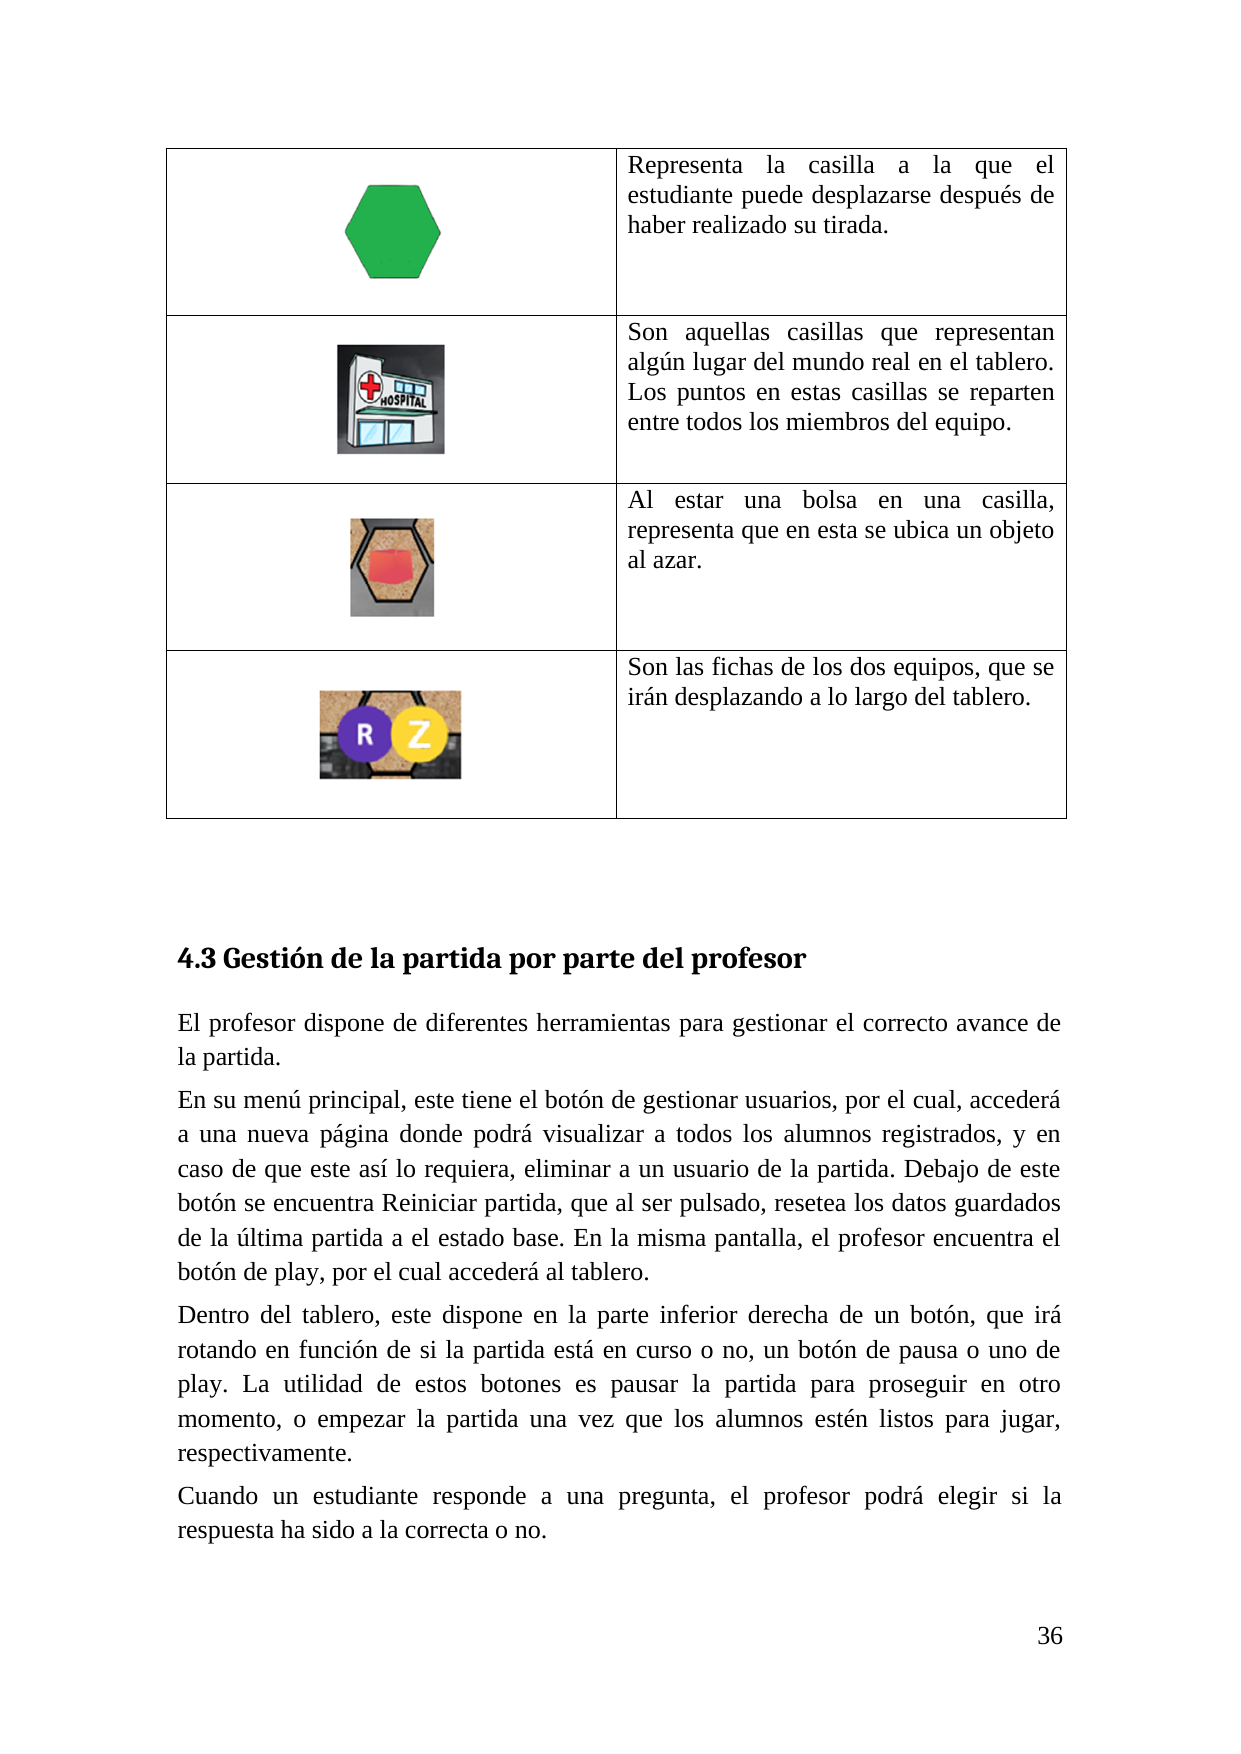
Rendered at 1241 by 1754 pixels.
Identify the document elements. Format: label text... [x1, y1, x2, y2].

table_cell Son las fichas de los dos equipos, que se irán desplazando a lo largo del tablero. [617, 651, 1066, 817]
table_cell Son aquellas casillas que representan algún lugar del mundo real en el tablero. Los puntos en estas casillas se reparten entre todos los miembros del equipo. [617, 316, 1066, 483]
text Dentro del tablero, este dispone en la parte inferior derecha de un botón, que irá rotando en función de si la partida está en curso o no, un botón de pausa o uno de play. La utilidad de estos botones es pausar la partida para proseguir en otro momento, o empezar la partida una vez que los alumnos estén listos para jugar, respectivamente. [177, 1299, 1063, 1467]
picture [329, 341, 453, 460]
text En su menú principal, este tiene el botón de gestionar usuarios, por el cual, accederá a una nueva página donde podrá visualizar a todos los alumnos registrados, y en caso de que este así lo requiera, eliminar a un usuario de la partida. Debajo de este botón se encuentra Reiniciar partida, que al ser pulsado, resetea los datos guardados de la última partida a el estado base. En la misma pantalla, el profesor encuentra el botón de play, por el cual accederá al tablero. [177, 1084, 1063, 1286]
subtitle 4.3 Gestión de la partida por parte del profesor [177, 942, 1063, 976]
text Cuando un estudiante responde a una pregunta, el profesor podrá elegir si la respuesta ha sido a la correcta o no. [177, 1480, 1063, 1544]
picture [339, 508, 443, 627]
picture [307, 676, 476, 795]
table_cell [167, 149, 616, 315]
table_cell [167, 484, 616, 650]
text El profesor dispone de diferentes herramientas para gestionar el correcto avance de la partida. [177, 1007, 1063, 1071]
table_cell Al estar una bolsa en una casilla, representa que en esta se ubica un objeto al azar. [617, 484, 1066, 650]
table_cell [167, 316, 616, 483]
table_cell [167, 651, 616, 817]
picture [322, 173, 460, 292]
table_cell Representa la casilla a la que el estudiante puede desplazarse después de haber realizado su tirada. [617, 149, 1066, 315]
